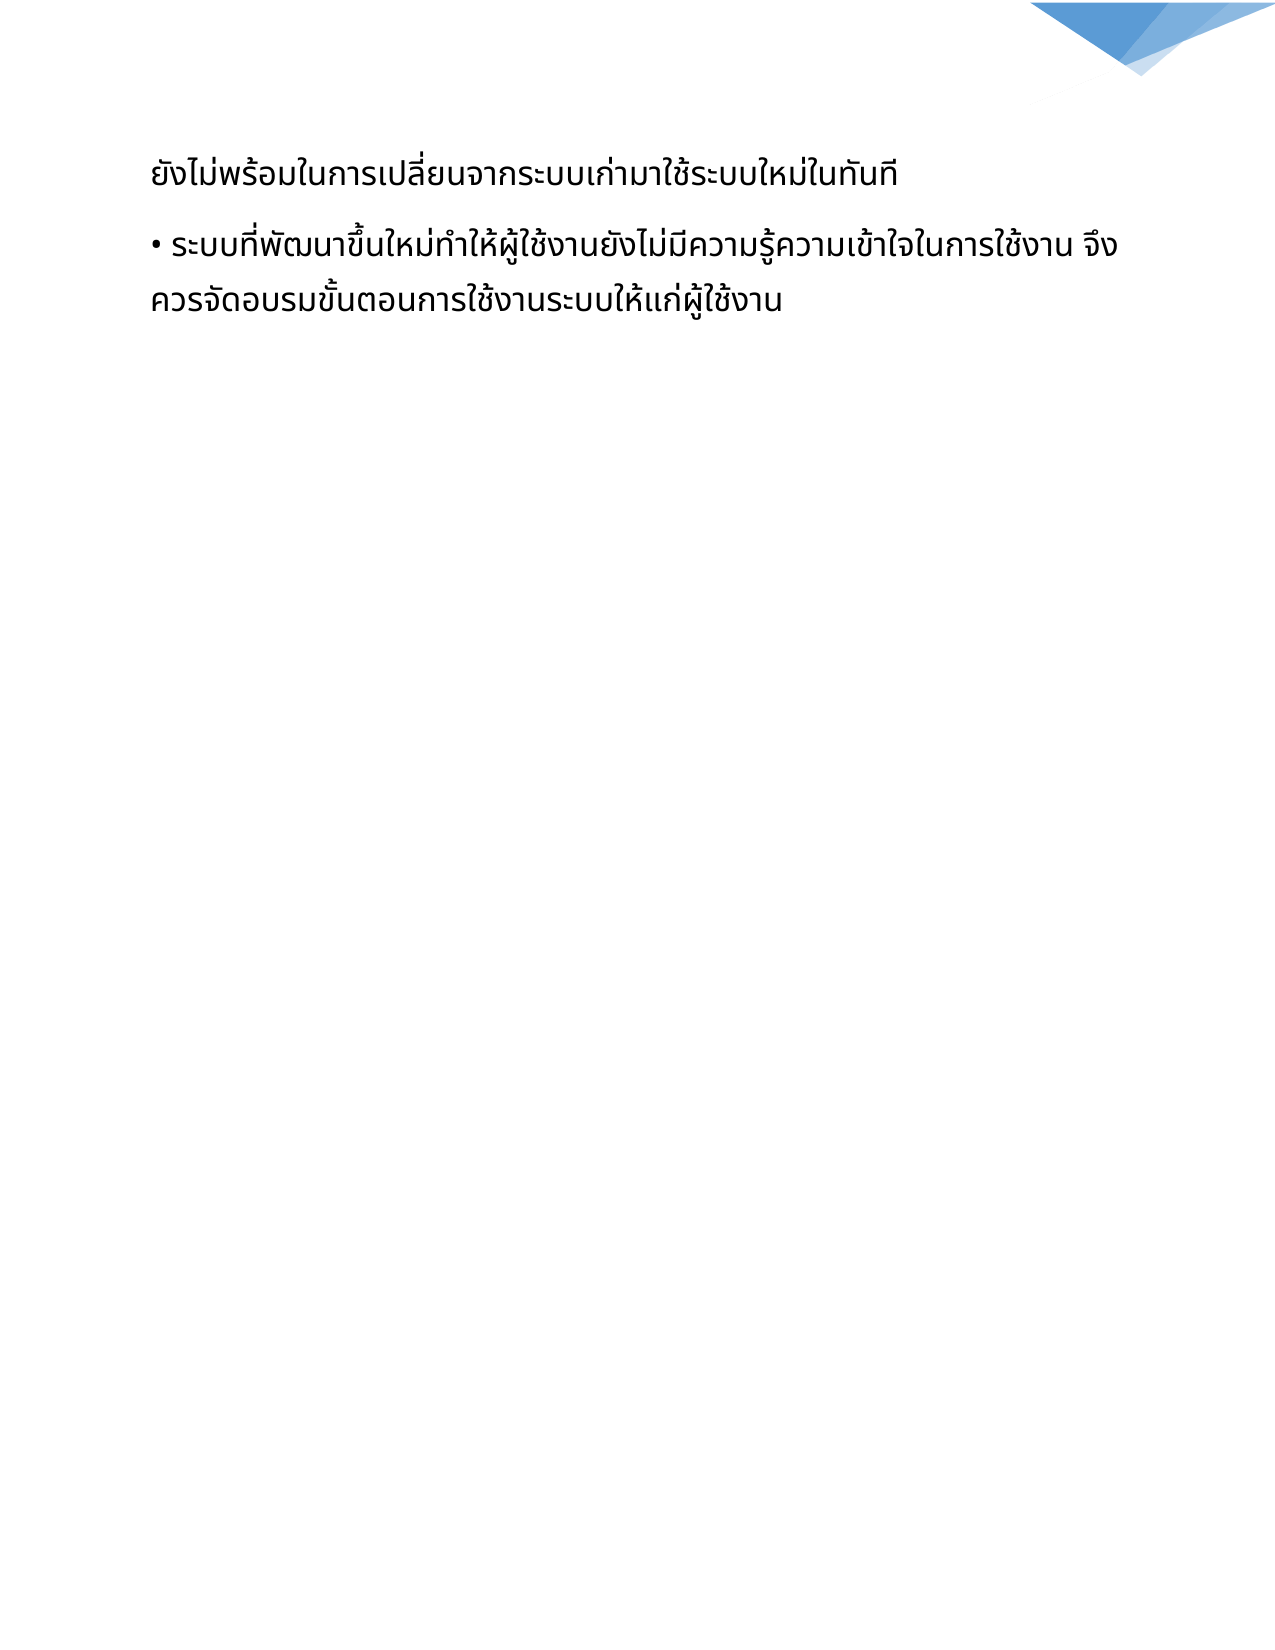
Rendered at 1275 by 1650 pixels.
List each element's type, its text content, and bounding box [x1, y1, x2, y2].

picture [1028, 2, 1275, 171]
text ยังไม่พร้อมในการเปลี่ยนจากระบบเก่ามาใช้ระบบใหม่ในทันที [150, 150, 1125, 200]
text • ระบบที่พัฒนาขึ้นใหม่ทำให้ผู้ใช้งานยังไม่มีความรู้ความเข้าใจในการใช้งาน จึงควรจัดอบรมขั้นตอนการใช้งานระบบให้แก่ผู้ใช้งาน [150, 221, 1125, 326]
